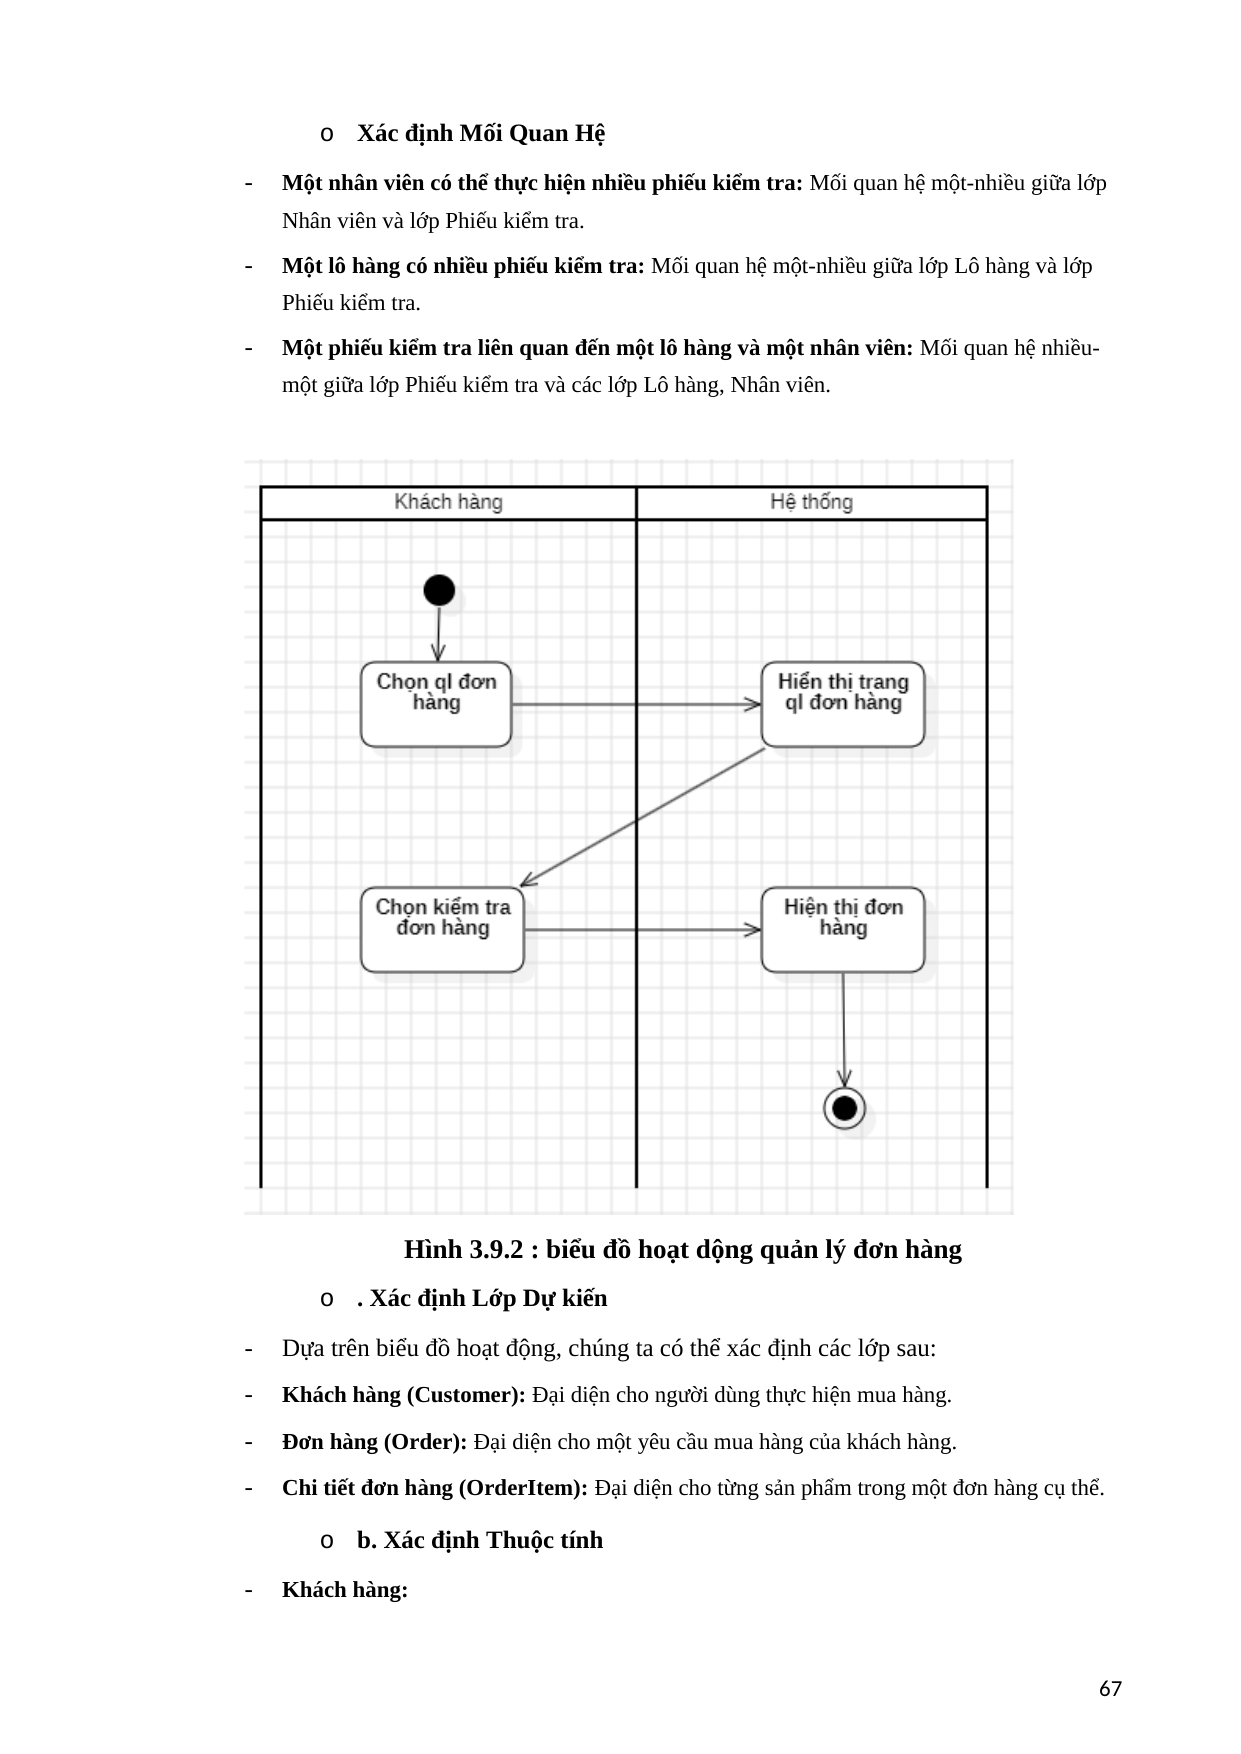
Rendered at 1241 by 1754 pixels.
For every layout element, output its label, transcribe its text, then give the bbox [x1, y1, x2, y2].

subtitle b. Xác định Thuộc tính [319, 1525, 1122, 1556]
list Chi tiết đơn hàng (OrderItem): Đại diện cho từng sản phẩm trong một đơn hàng cụ thể. [244, 1472, 1122, 1501]
picture [244, 459, 1014, 1215]
list Một lô hàng có nhiều phiếu kiểm tra: Mối quan hệ một-nhiều giữa lớp Lô hàng và lớp Phiếu kiểm tra. [244, 250, 1122, 316]
list Khách hàng (Customer): Đại diện cho người dùng thực hiện mua hàng. [244, 1379, 1122, 1408]
list Đơn hàng (Order): Đại diện cho một yêu cầu mua hàng của khách hàng. [244, 1426, 1122, 1454]
text Hình 3.9.2 : biểu đồ hoạt dộng quản lý đơn hàng [244, 1233, 1122, 1264]
list Khách hàng: [244, 1574, 1122, 1603]
subtitle Xác định Mối Quan Hệ [319, 118, 1122, 149]
list Dựa trên biểu đồ hoạt động, chúng ta có thể xác định các lớp sau: [244, 1333, 1122, 1362]
list Một nhân viên có thể thực hiện nhiều phiếu kiểm tra: Mối quan hệ một-nhiều giữa lớp Nhân viên và lớp Phiếu kiểm tra. [244, 167, 1122, 233]
subtitle . Xác định Lớp Dự kiến [319, 1283, 1122, 1314]
list Một phiếu kiểm tra liên quan đến một lô hàng và một nhân viên: Mối quan hệ nhiều-một giữa lớp Phiếu kiểm tra và các lớp Lô hàng, Nhân viên. [244, 332, 1122, 398]
